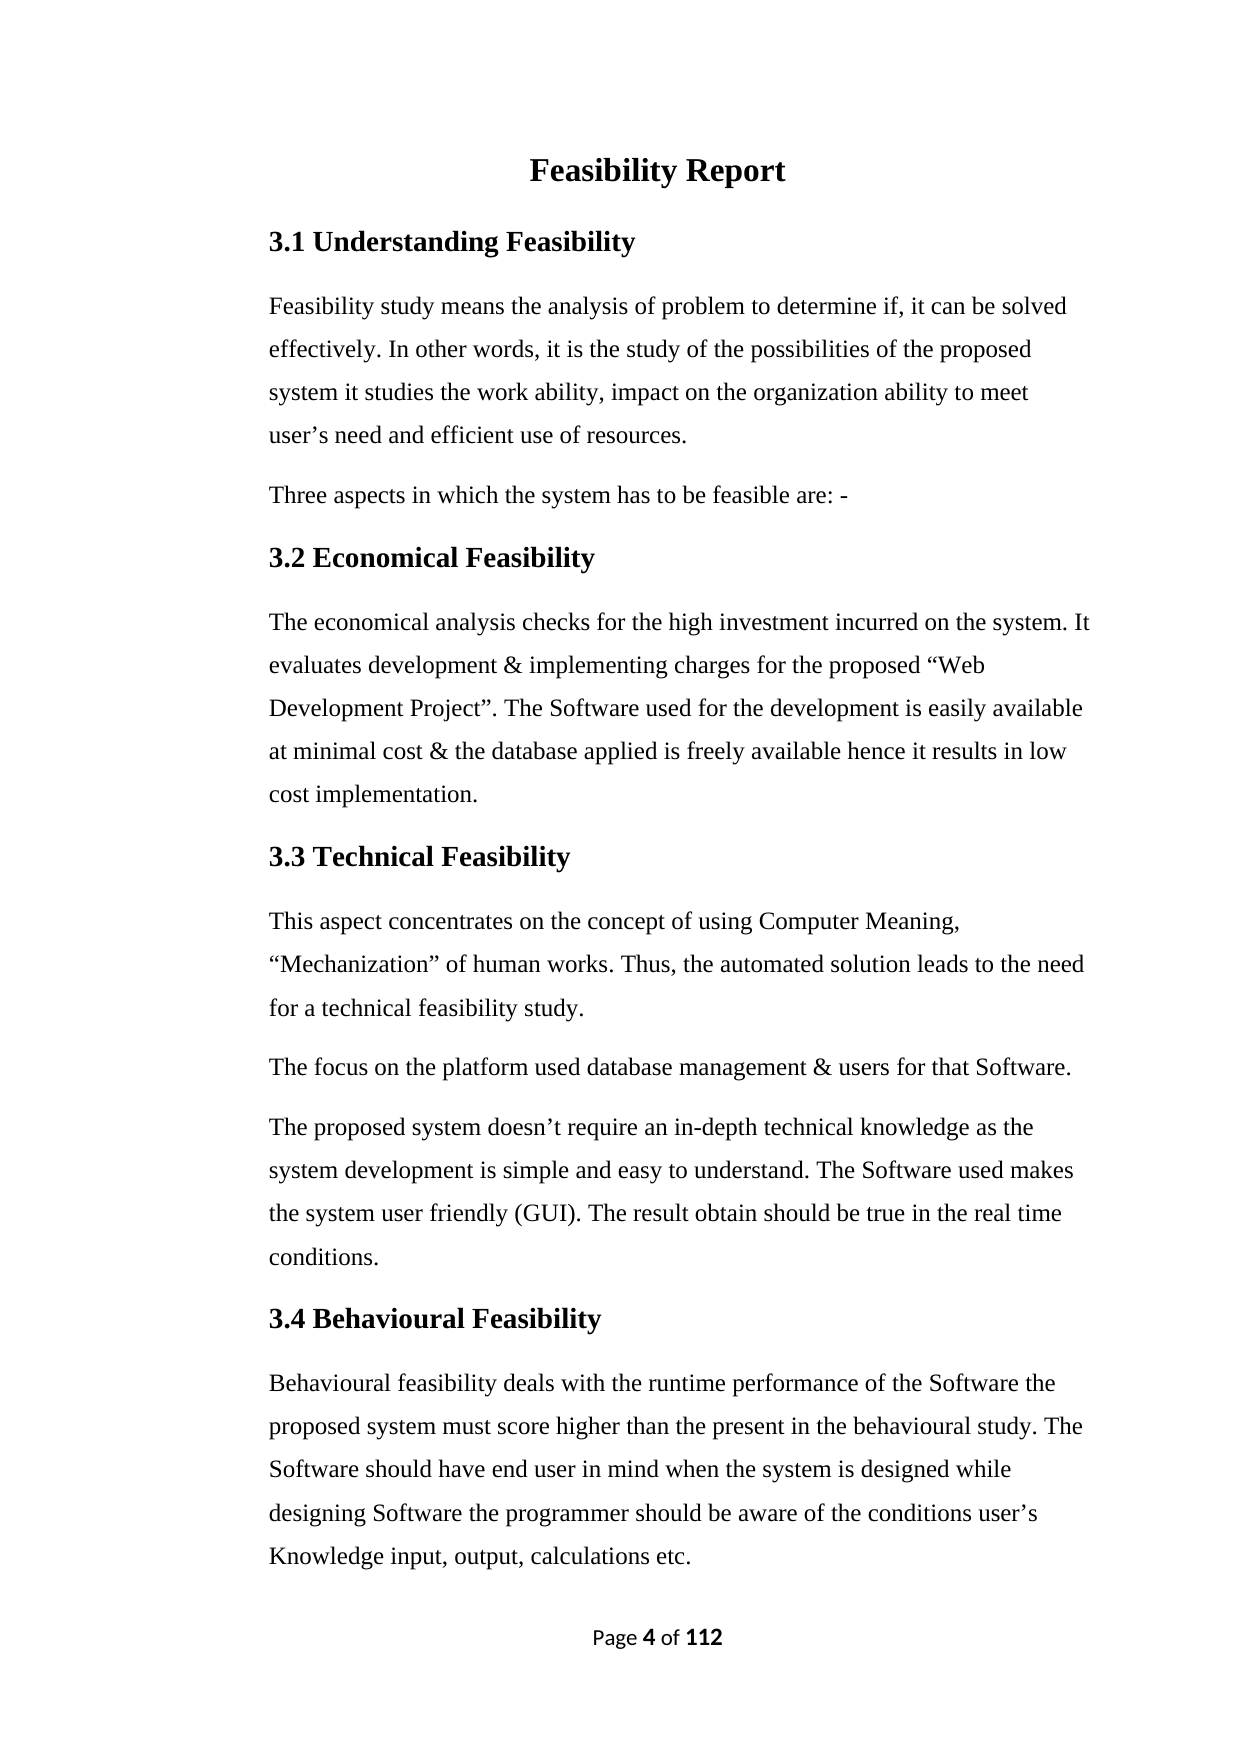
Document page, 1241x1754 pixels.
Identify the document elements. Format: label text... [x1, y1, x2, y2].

text Behavioural feasibility deals with the runtime performance of the Software the proposed system must score higher than the present in the behavioural study. The Software should have end user in mind when the system is designed while designing Software the programmer should be aware of the conditions user’s Knowledge input, output, calculations etc. [269, 1368, 1090, 1569]
text The proposed system doesn’t require an in-depth technical knowledge as the system development is simple and easy to understand. The Software used makes the system user friendly (GUI). The result obtain should be true in the real time conditions. [269, 1112, 1090, 1270]
list Technical Feasibility [269, 839, 1090, 873]
list Behavioural Feasibility [269, 1301, 1090, 1335]
text Feasibility study means the analysis of problem to determine if, it can be solved effectively. In other words, it is the study of the possibilities of the proposed system it studies the work ability, impact on the organization ability to meet user’s need and efficient use of resources. [269, 291, 1090, 449]
list Understanding Feasibility [269, 224, 1090, 258]
text Feasibility Report [225, 150, 1090, 188]
list Economical Feasibility [269, 540, 1090, 574]
text This aspect concentrates on the concept of using Computer Meaning, “Mechanization” of human works. Thus, the automated solution leads to the need for a technical feasibility study. [269, 906, 1090, 1021]
text The focus on the platform used database management & users for that Software. [269, 1052, 1090, 1081]
text The economical analysis checks for the high investment incurred on the system. It evaluates development & implementing charges for the proposed “Web Development Project”. The Software used for the development is easily available at minimal cost & the database applied is freely available hence it results in low cost implementation. [269, 607, 1090, 808]
text Three aspects in which the system has to be feasible are: - [269, 480, 1090, 509]
